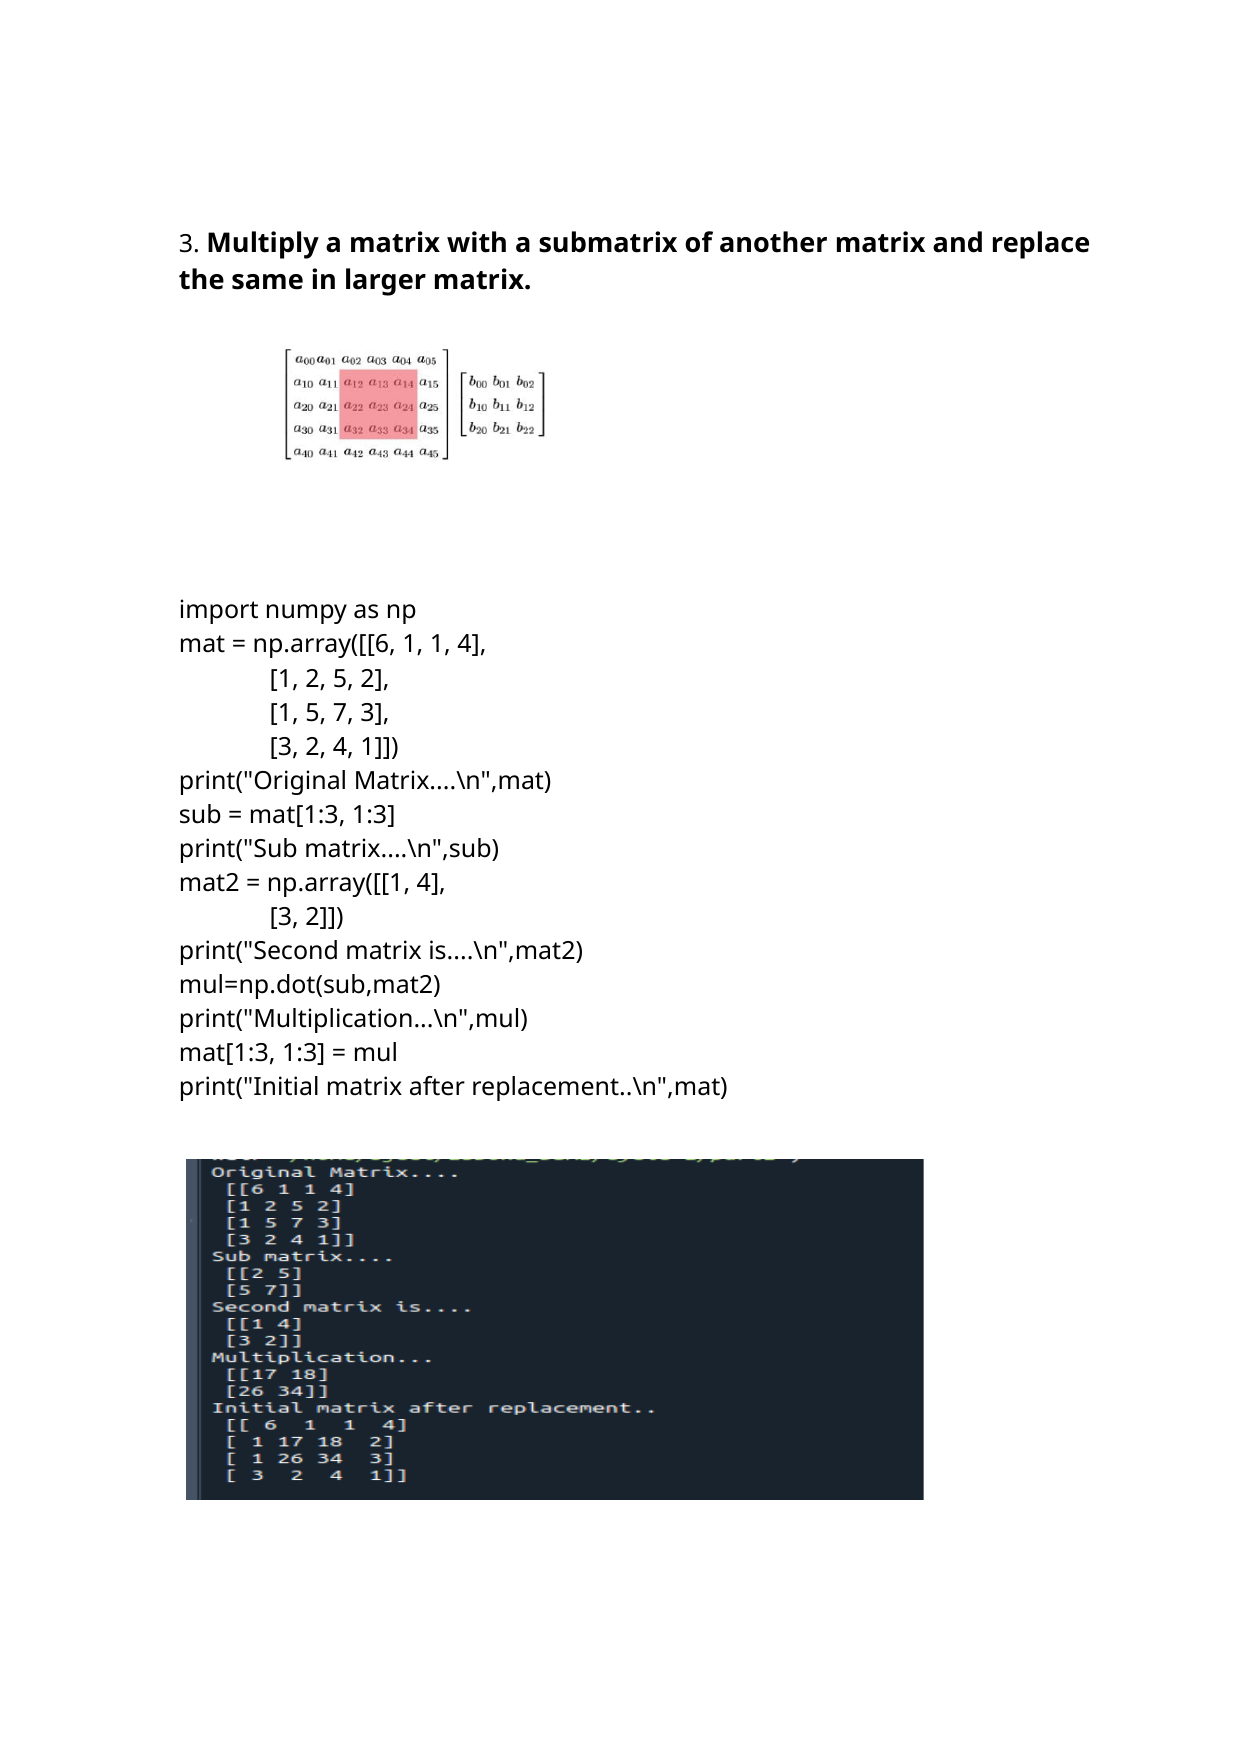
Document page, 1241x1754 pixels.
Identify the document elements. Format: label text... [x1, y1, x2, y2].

list [1, 2, 5, 2], [179, 660, 1120, 694]
picture [186, 1159, 924, 1500]
list print("Initial matrix after replacement..\n",mat) [179, 1069, 1120, 1103]
list print("Multiplication...\n",mul) [179, 1001, 1120, 1035]
list import numpy as np [179, 592, 1120, 626]
list print("Sub matrix....\n",sub) [179, 831, 1120, 864]
list mat2 = np.array([[1, 4], [179, 864, 1120, 899]
list mat[1:3, 1:3] = mul [179, 1035, 1120, 1069]
list sub = mat[1:3, 1:3] [179, 796, 1120, 831]
list [1, 5, 7, 3], [179, 694, 1120, 728]
list 3. Multiply a matrix with a submatrix of another matrix and replace the same in larger matrix. [179, 223, 1120, 297]
list print("Original Matrix....\n",mat) [179, 762, 1120, 796]
list mul=np.dot(sub,mat2) [179, 967, 1120, 1001]
picture [281, 318, 553, 478]
list [3, 2]]) [179, 899, 1120, 933]
list [3, 2, 4, 1]]) [179, 728, 1120, 762]
list mat = np.array([[6, 1, 1, 4], [179, 626, 1120, 660]
list print("Second matrix is....\n",mat2) [179, 933, 1120, 967]
